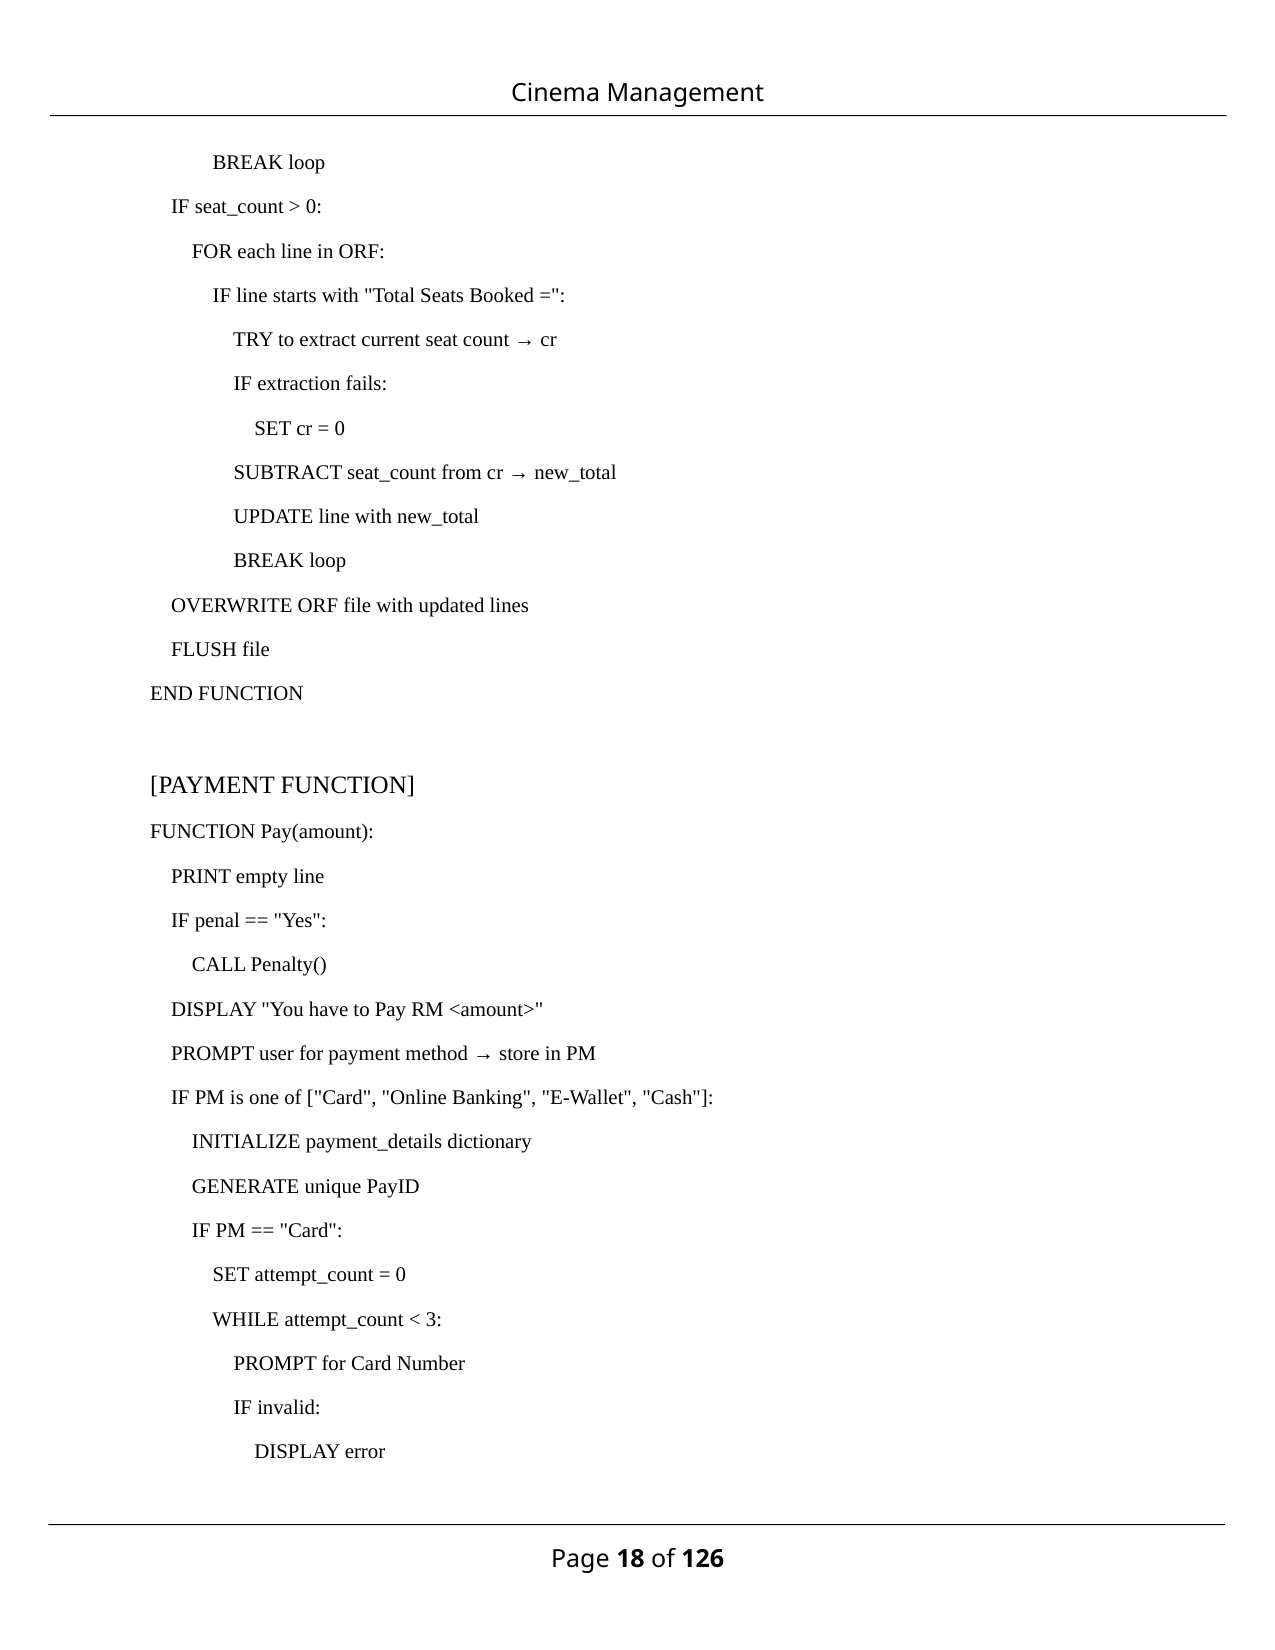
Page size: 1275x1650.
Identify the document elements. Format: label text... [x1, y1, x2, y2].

text PROMPT user for payment method → store in PM [150, 1041, 1125, 1065]
text INITIALIZE payment_details dictionary [150, 1129, 1125, 1153]
text OVERWRITE ORF file with updated lines [150, 593, 1125, 617]
text DISPLAY "You have to Pay RM <amount>" [150, 997, 1125, 1021]
text GENERATE unique PayID [150, 1174, 1125, 1198]
text WHILE attempt_count < 3: [150, 1306, 1125, 1331]
text IF line starts with "Total Seats Booked =": [150, 283, 1125, 307]
text IF PM == "Card": [150, 1218, 1125, 1242]
text IF seat_count > 0: [150, 194, 1125, 218]
text FOR each line in ORF: [150, 238, 1125, 263]
text END FUNCTION [150, 681, 1125, 705]
text SUBTRACT seat_count from cr → new_total [150, 460, 1125, 484]
text PROMPT for Card Number [150, 1351, 1125, 1375]
text SET attempt_count = 0 [150, 1262, 1125, 1286]
text FUNCTION Pay(amount): [150, 819, 1125, 843]
text FLUSH file [150, 637, 1125, 661]
text IF PM is one of ["Card", "Online Banking", "E-Wallet", "Cash"]: [150, 1085, 1125, 1109]
text BREAK loop [150, 150, 1125, 174]
text UPDATE line with new_total [150, 504, 1125, 528]
text IF penal == "Yes": [150, 908, 1125, 932]
text PRINT empty line [150, 864, 1125, 888]
text DISPLAY error [150, 1439, 1125, 1463]
text SET cr = 0 [150, 416, 1125, 440]
text CALL Penalty() [150, 952, 1125, 976]
text BREAK loop [150, 548, 1125, 572]
text IF extraction fails: [150, 371, 1125, 395]
text IF invalid: [150, 1395, 1125, 1419]
text TRY to extract current seat count → cr [150, 327, 1125, 351]
text [PAYMENT FUNCTION] [150, 770, 1125, 798]
